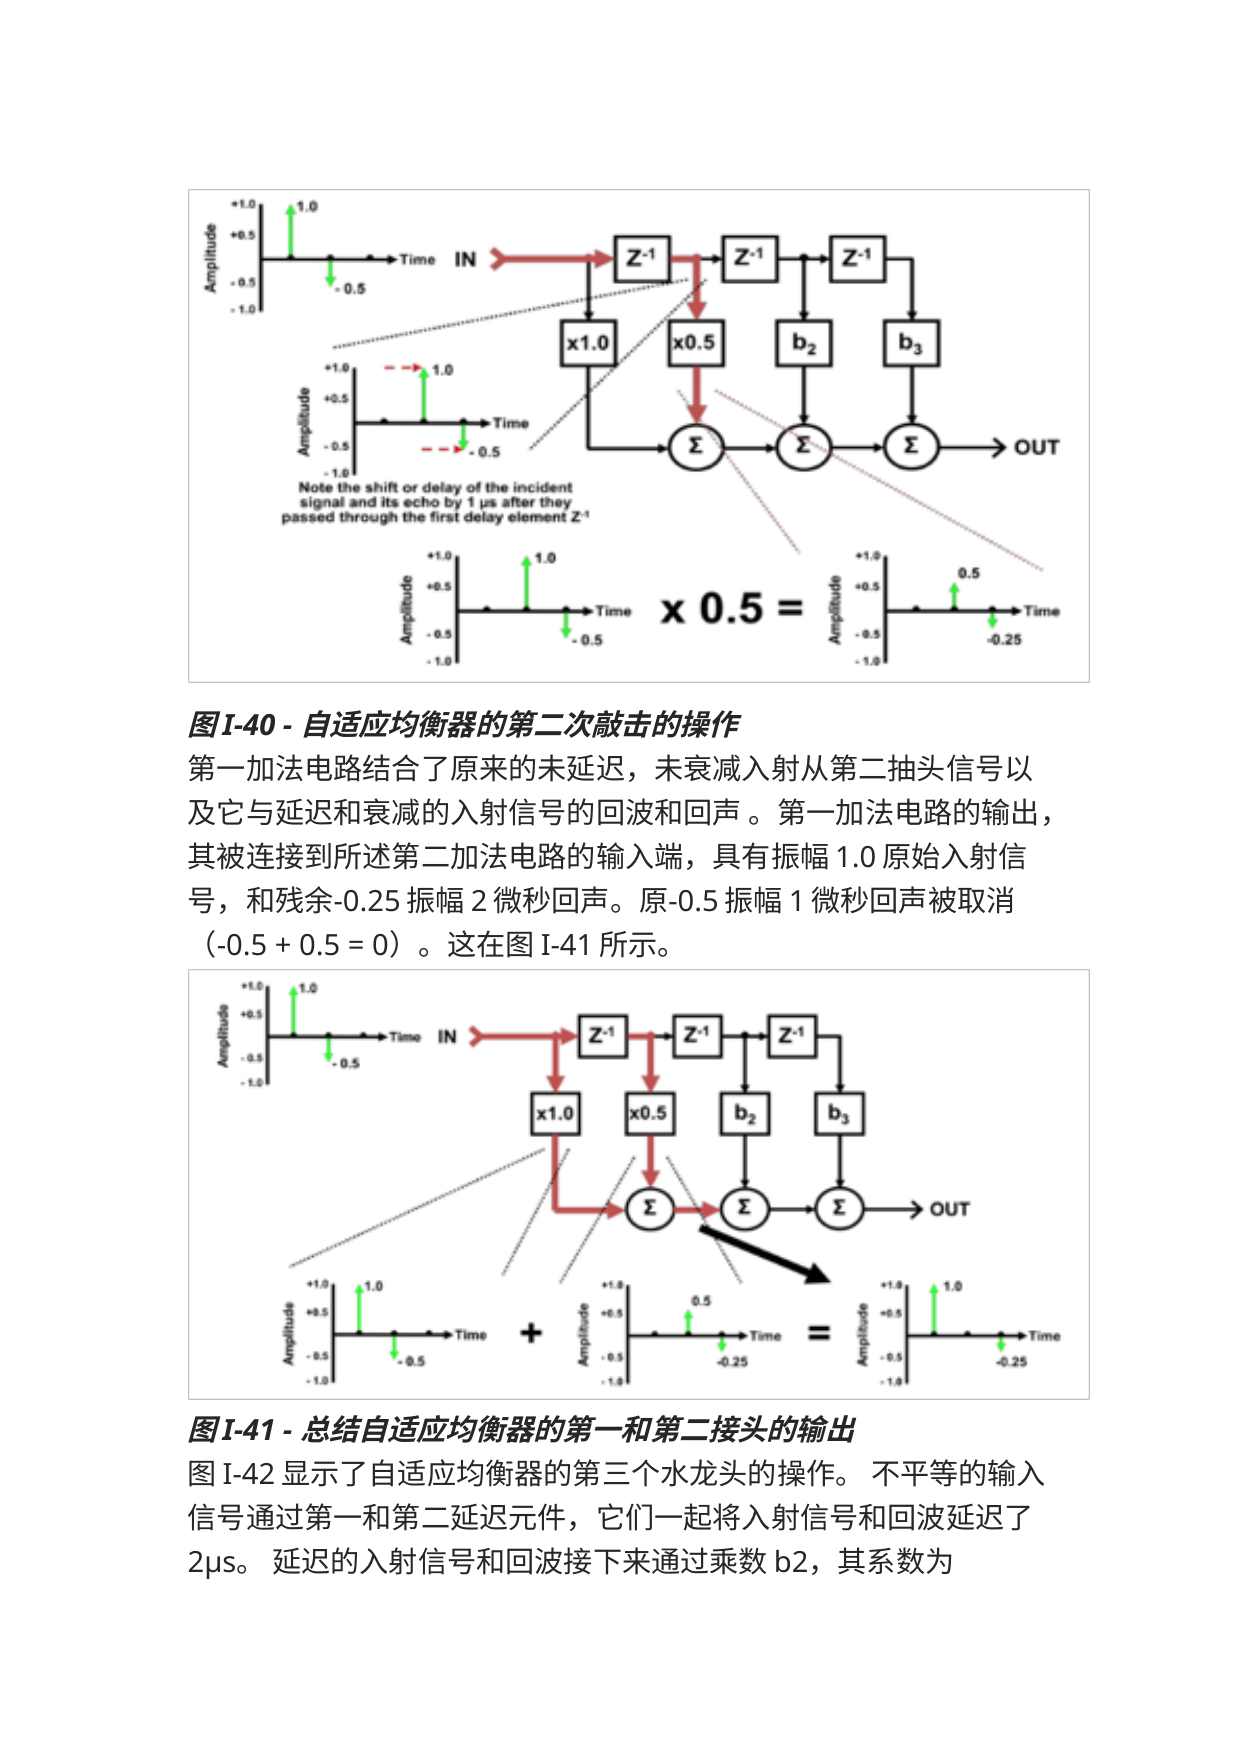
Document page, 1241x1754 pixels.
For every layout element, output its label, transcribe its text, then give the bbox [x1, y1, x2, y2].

picture [187, 968, 1092, 1402]
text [187, 1450, 1053, 1582]
picture [187, 188, 1092, 685]
text 图I-40 - 自适应均衡器的第二次敲击的操作 [187, 701, 1053, 745]
text 图I-41 - 总结自适应均衡器的第一和第二接头的输出 [187, 1406, 1053, 1450]
text 第一加法电路结合了原来的未延迟，未衰减入射从第二抽头信号以及它与延迟和衰减的入射信号的回波和回声 。第一加法电路的输出，其被连接到所述第二加法电路的输入端，具有振幅1.0原始入射信号，和残余-0.25振幅2微秒回声。原-0.5振幅1微秒回声被取消（-0.5 + 0.5 = 0）。这在图I-41所示。 [187, 745, 1053, 965]
